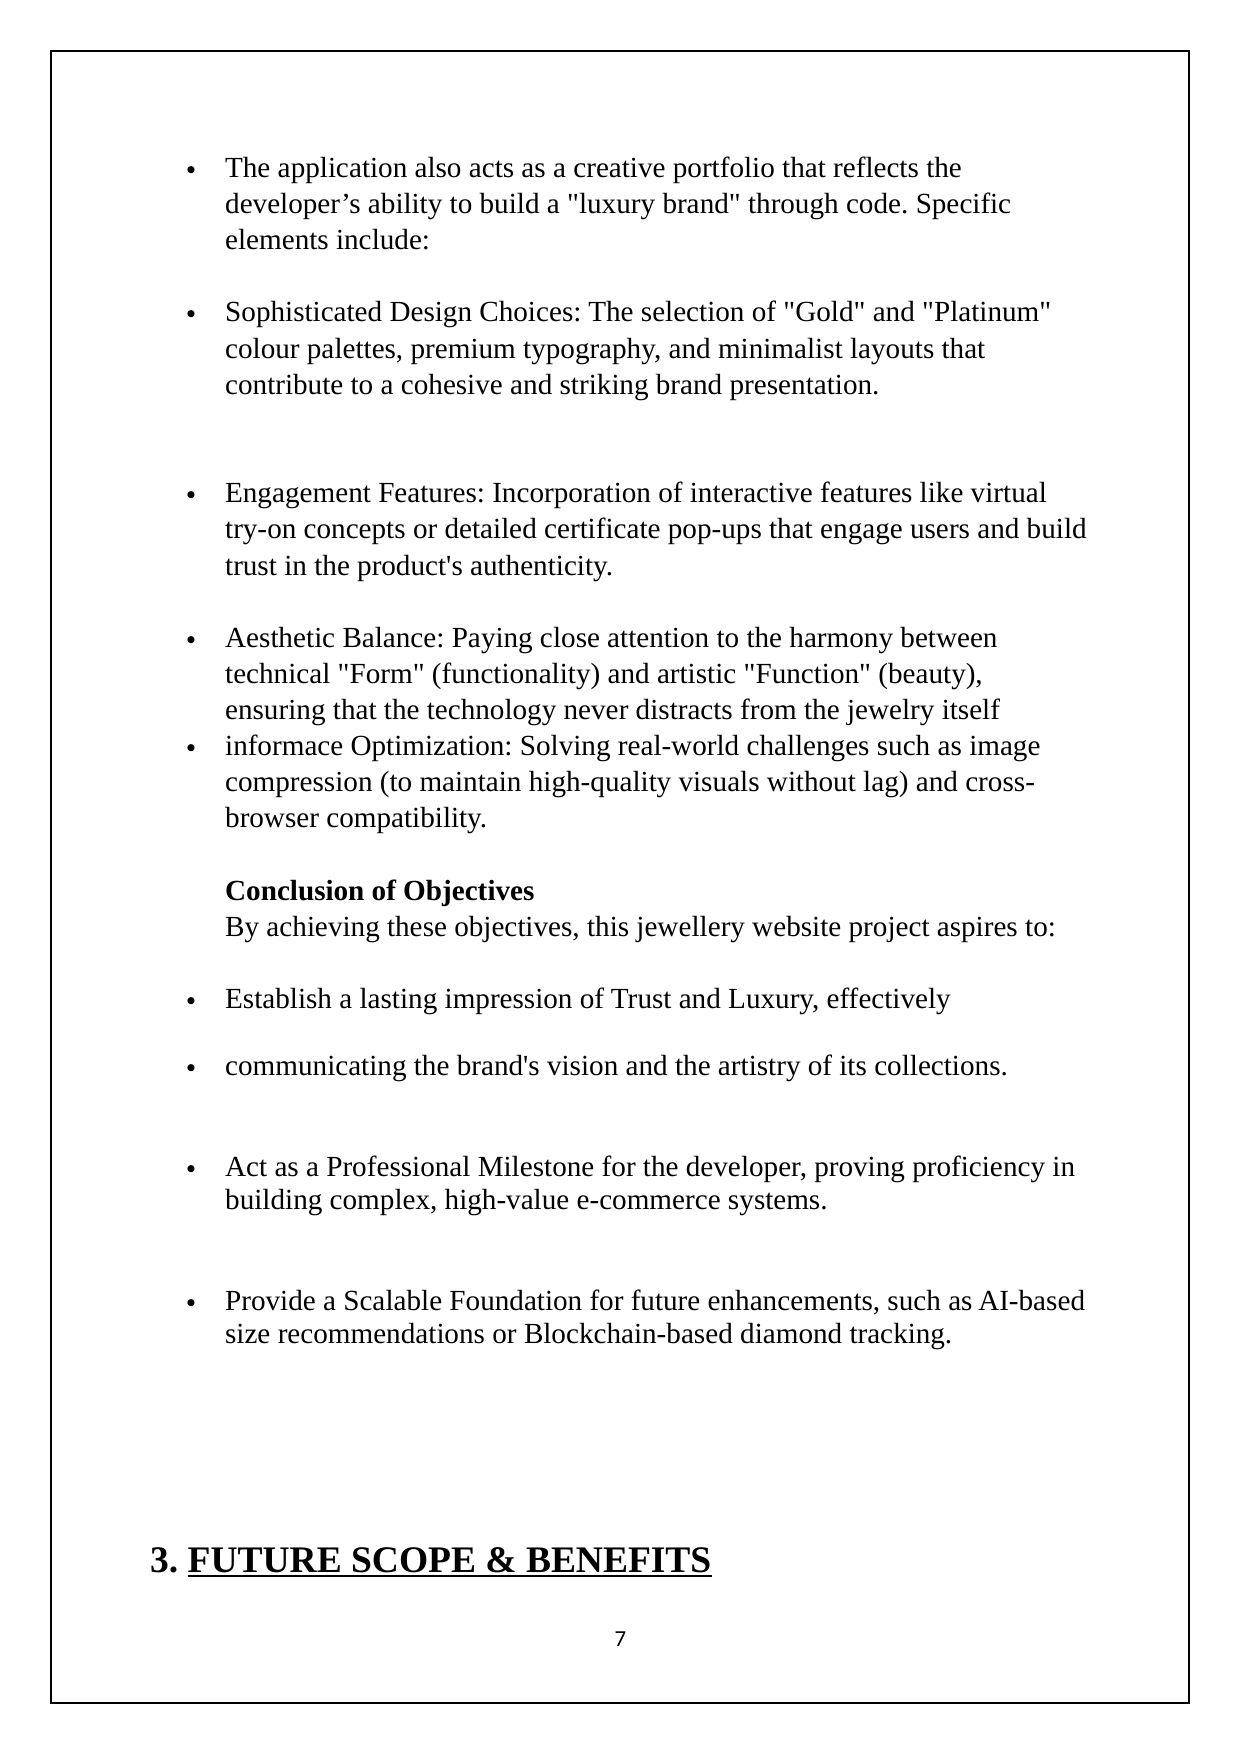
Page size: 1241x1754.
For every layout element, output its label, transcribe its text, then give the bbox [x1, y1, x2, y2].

list Sophisticated Design Choices: The selection of "Gold" and "Platinum" colour palettes, premium typography, and minimalist layouts that contribute to a cohesive and striking brand presentation. [187, 294, 1090, 400]
list Engagement Features: Incorporation of interactive features like virtual try-on concepts or detailed certificate pop-ups that engage users and build trust in the product's authenticity. [187, 475, 1090, 581]
list informace Optimization: Solving real-world challenges such as image compression (to maintain high-quality visuals without lag) and cross-browser compatibility. [187, 728, 1090, 834]
list Act as a Professional Milestone for the developer, proving proficiency in building complex, high-value e-commerce systems. [187, 1149, 1090, 1216]
list Establish a lasting impression of Trust and Luxury, effectively [187, 981, 1090, 1015]
list The application also acts as a creative portfolio that reflects the developer’s ability to build a "luxury brand" through code. Specific elements include: [187, 150, 1090, 256]
list Conclusion of Objectives [225, 873, 1090, 906]
list By achieving these objectives, this jewellery website project aspires to: [225, 909, 1090, 943]
list communicating the brand's vision and the artistry of its collections. [187, 1048, 1090, 1082]
list Aesthetic Balance: Paying close attention to the harmony between technical "Form" (functionality) and artistic "Function" (beauty), ensuring that the technology never distracts from the jewelry itself [187, 620, 1090, 726]
text 3. FUTURE SCOPE & BENEFITS [150, 1537, 1090, 1581]
list Provide a Scalable Foundation for future enhancements, such as AI-based size recommendations or Blockchain-based diamond tracking. [187, 1283, 1090, 1350]
